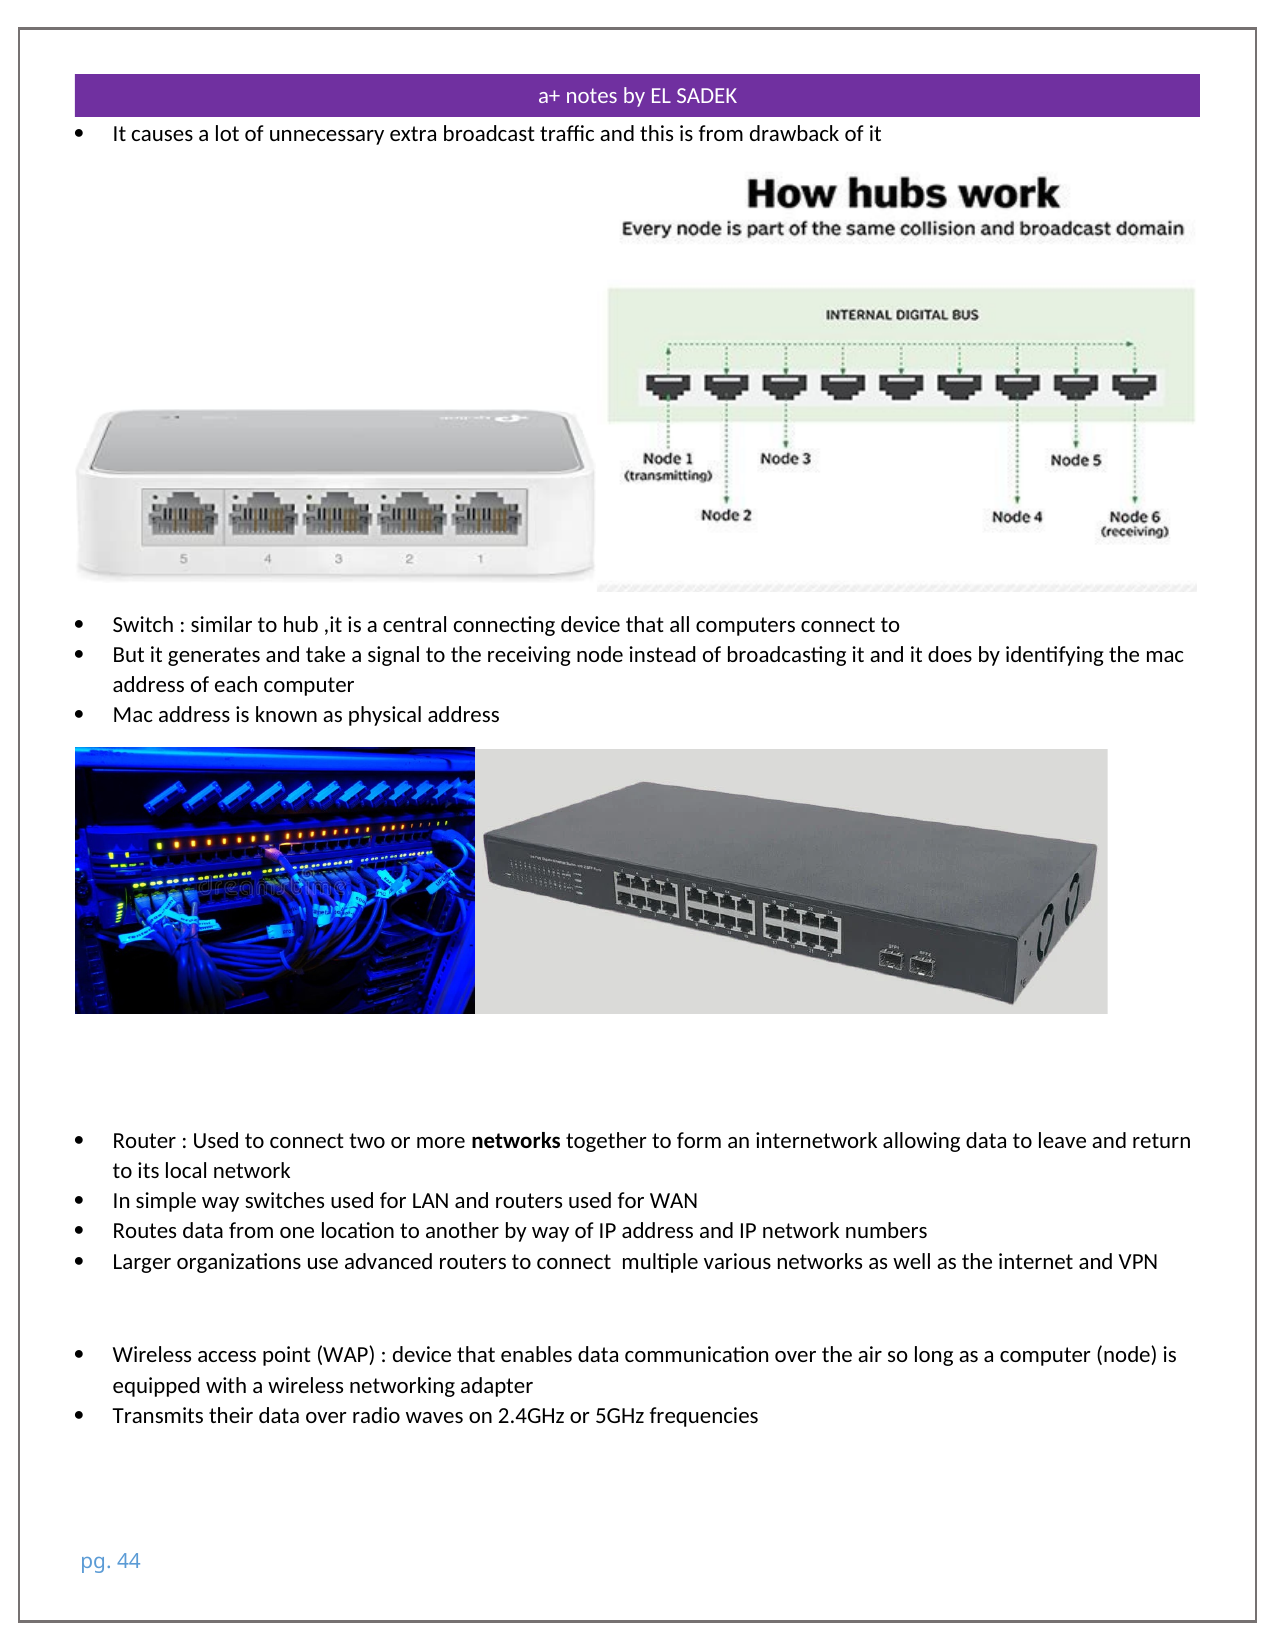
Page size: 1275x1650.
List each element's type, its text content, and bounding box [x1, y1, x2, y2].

list But it generates and take a signal to the receiving node instead of broadcasting it and it does by identifying the mac address of each computer [75, 640, 1200, 698]
list It causes a lot of unnecessary extra broadcast traffic and this is from drawback of it [75, 117, 1200, 147]
list In simple way switches used for LAN and routers used for WAN [75, 1186, 1200, 1214]
list Switch : similar to hub ,it is a central connecting device that all computers connect to [75, 610, 1200, 638]
list Routes data from one location to another by way of IP address and IP network numbers [75, 1217, 1200, 1244]
list Transmits their data over radio waves on 2.4GHz or 5GHz frequencies [75, 1401, 1200, 1429]
list Router : Used to connect two or more networks together to form an internetwork allowing data to leave and return to its local network [75, 1126, 1200, 1184]
list Mac address is known as physical address [75, 701, 1200, 728]
list Wireless access point (WAP) : device that enables data communication over the air so long as a computer (node) is equipped with a wireless networking adapter [75, 1341, 1200, 1399]
list Larger organizations use advanced routers to connect multiple various networks as well as the internet and VPN [75, 1247, 1200, 1275]
picture [75, 747, 1108, 1014]
picture [75, 166, 1197, 592]
